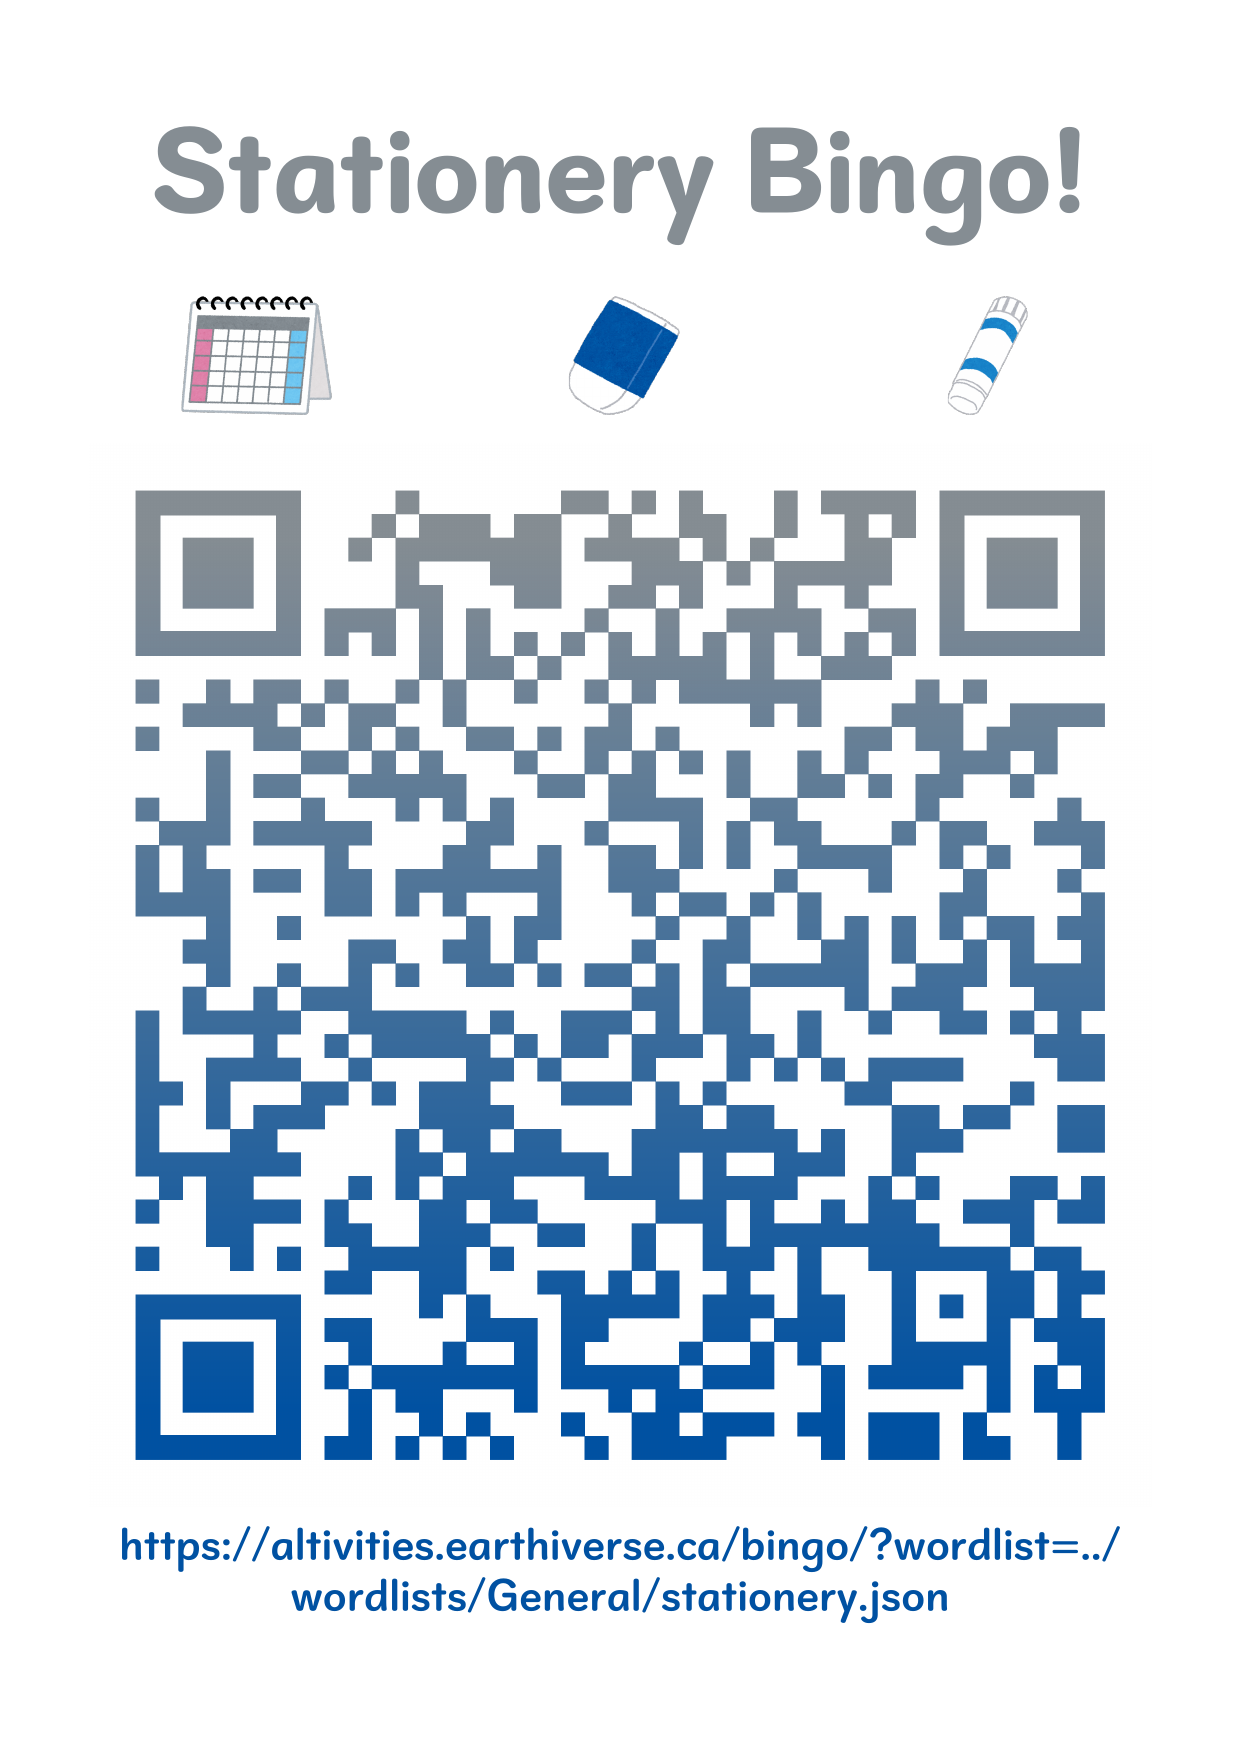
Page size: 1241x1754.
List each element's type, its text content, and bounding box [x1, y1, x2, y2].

picture [88, 443, 1152, 1507]
table_cell https://altivities.earthiverse.ca/bingo/?wordlist=../wordlists/General/stationery.json [75, 1522, 1165, 1669]
table_cell Stationery Bingo! [75, 75, 1165, 282]
table_cell [75, 429, 1165, 1522]
picture [568, 296, 680, 415]
table_cell [810, 282, 1165, 429]
picture [181, 296, 332, 415]
table_cell [438, 282, 810, 429]
picture [947, 296, 1028, 415]
table_cell [75, 282, 438, 429]
